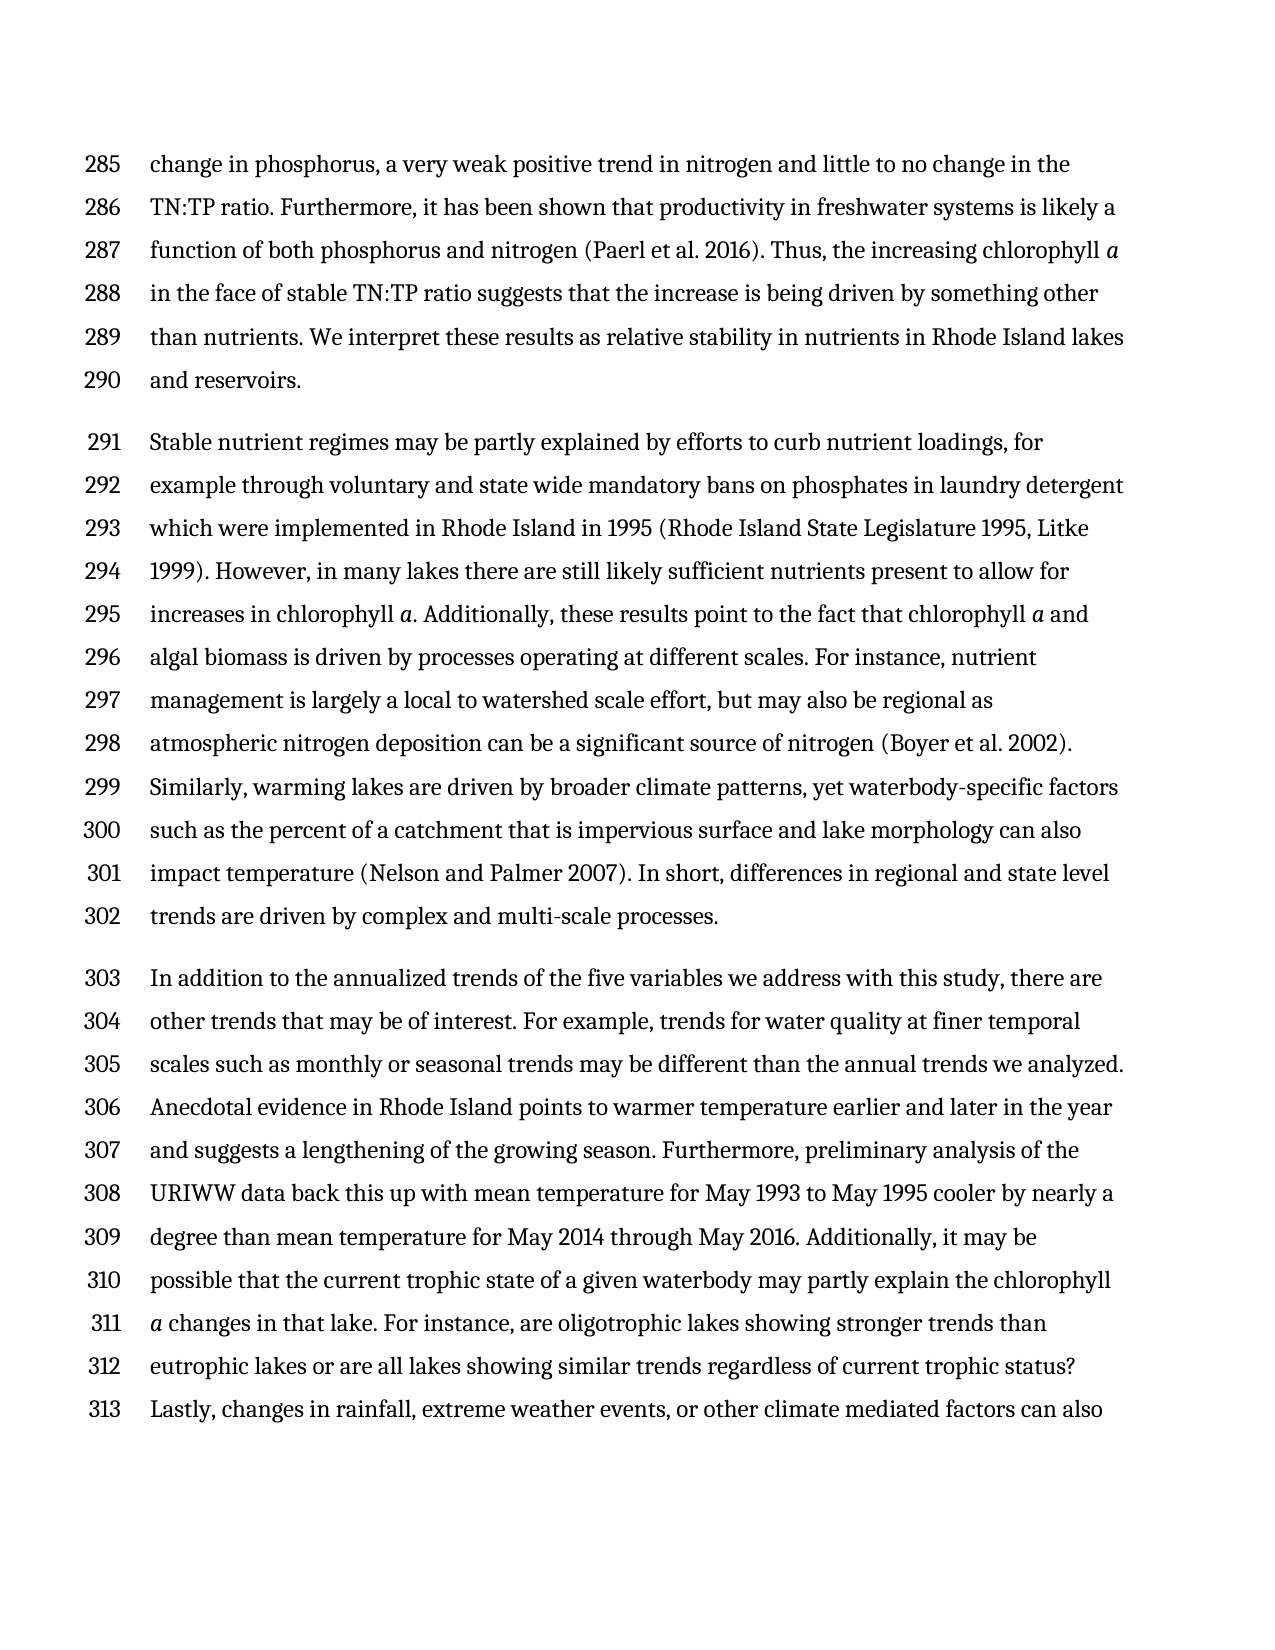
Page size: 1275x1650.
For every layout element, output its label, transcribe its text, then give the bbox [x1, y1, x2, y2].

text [150, 964, 1125, 1424]
text Stable nutrient regimes may be partly explained by efforts to curb nutrient loadings, for example through voluntary and state wide mandatory bans on phosphates in laundry detergent which were implemented in Rhode Island in 1995 (Rhode Island State Legislature 1995, Litke 1999). However, in many lakes there are still likely sufficient nutrients present to allow for increases in chlorophyll a. Additionally, these results point to the fact that chlorophyll a and algal biomass is driven by processes operating at different scales. For instance, nutrient management is largely a local to watershed scale effort, but may also be regional as atmospheric nitrogen deposition can be a significant source of nitrogen (Boyer et al. 2002). Similarly, warming lakes are driven by broader climate patterns, yet waterbody-specific factors such as the percent of a catchment that is impervious surface and lake morphology can also impact temperature (Nelson and Palmer 2007). In short, differences in regional and state level trends are driven by complex and multi-scale processes. [150, 427, 1125, 931]
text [150, 150, 1125, 394]
